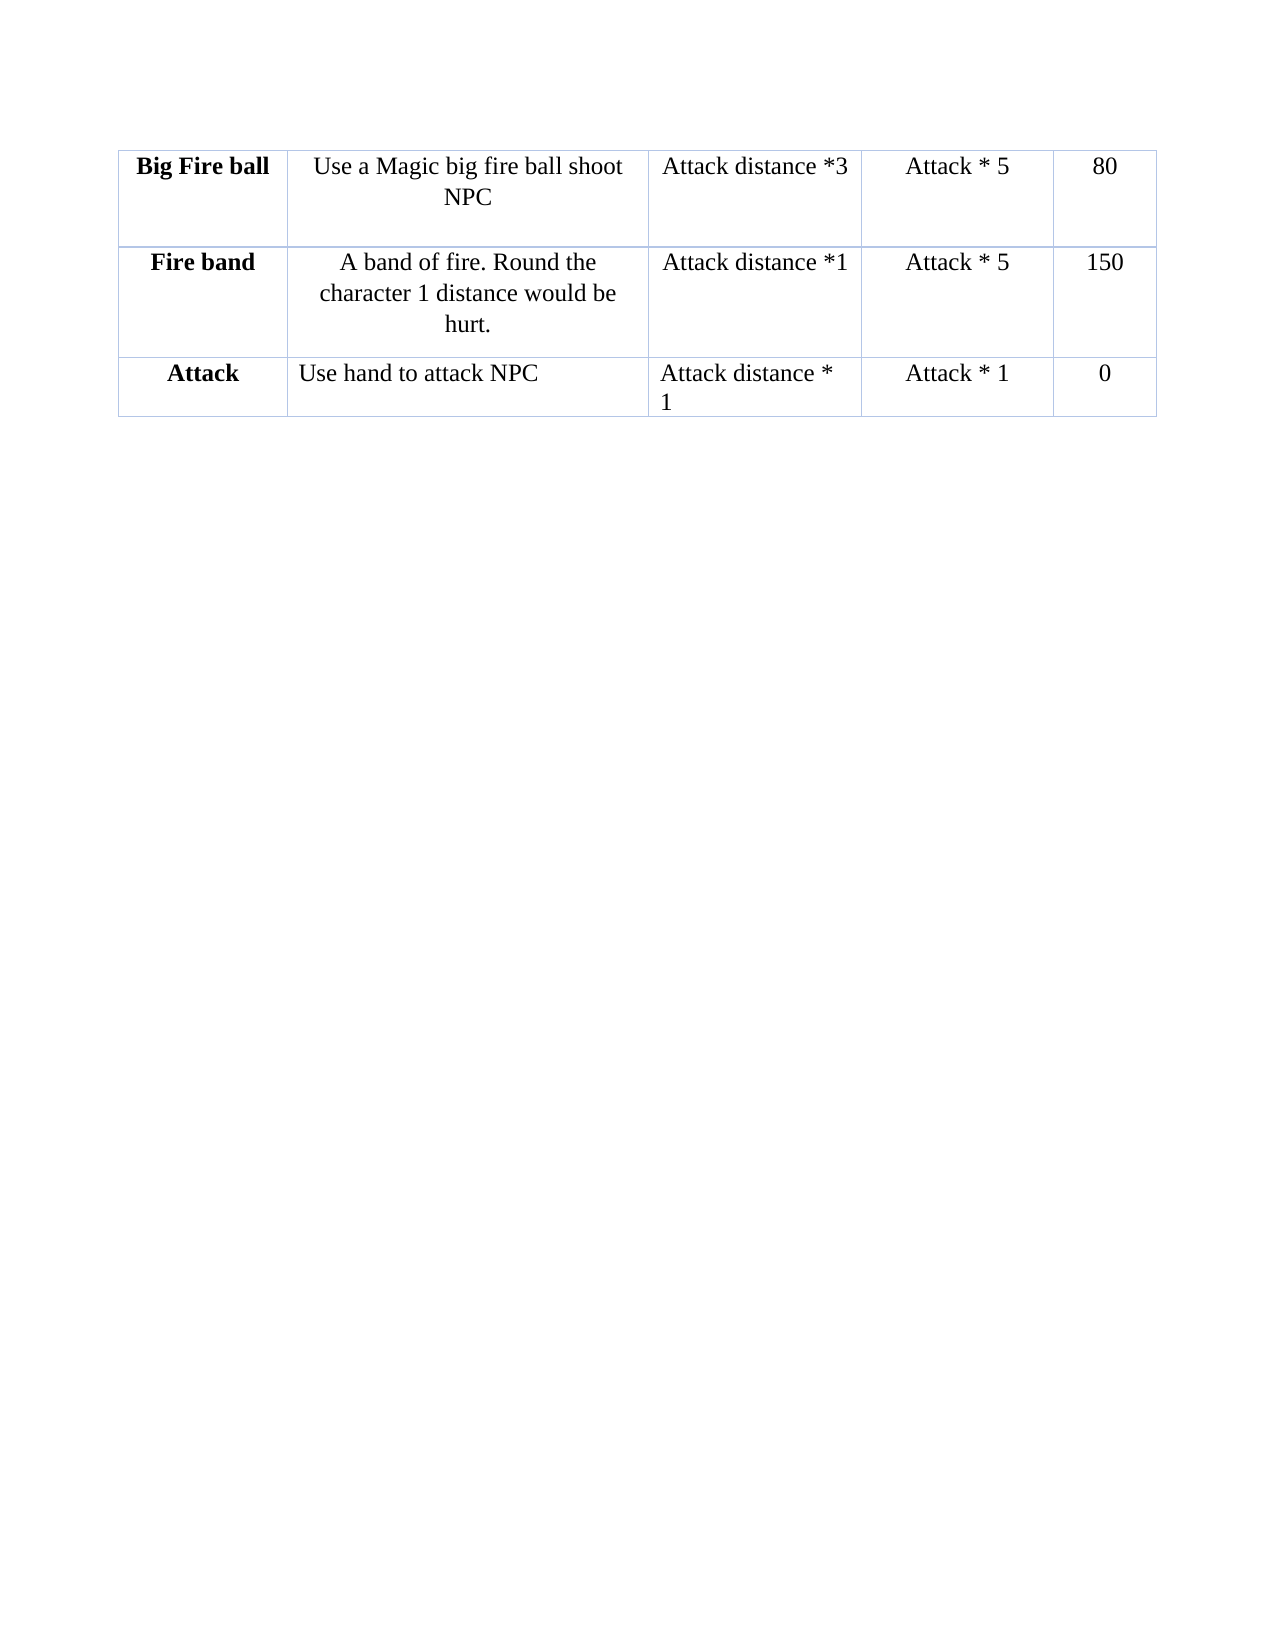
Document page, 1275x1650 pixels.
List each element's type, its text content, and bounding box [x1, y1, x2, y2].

table_cell 80 [1054, 151, 1156, 246]
table_cell A band of fire. Round the character 1 distance would be hurt. [288, 248, 648, 357]
table_cell Attack distance *3 [649, 151, 861, 246]
table_cell 0 [1054, 358, 1156, 416]
table_cell Attack distance *1 [649, 248, 861, 357]
table_cell Attack * 1 [862, 358, 1053, 416]
table_cell Attack * 5 [862, 151, 1053, 246]
table_cell 150 [1054, 248, 1156, 357]
table_cell Use hand to attack NPC [288, 358, 648, 416]
table_cell Attack [119, 358, 287, 416]
table_cell Big Fire ball [119, 151, 287, 246]
table_cell Attack * 5 [862, 248, 1053, 357]
table_cell Attack distance * 1 [649, 358, 861, 416]
table_cell Use a Magic big fire ball shoot NPC [288, 151, 648, 246]
table_cell Fire band [119, 248, 287, 357]
